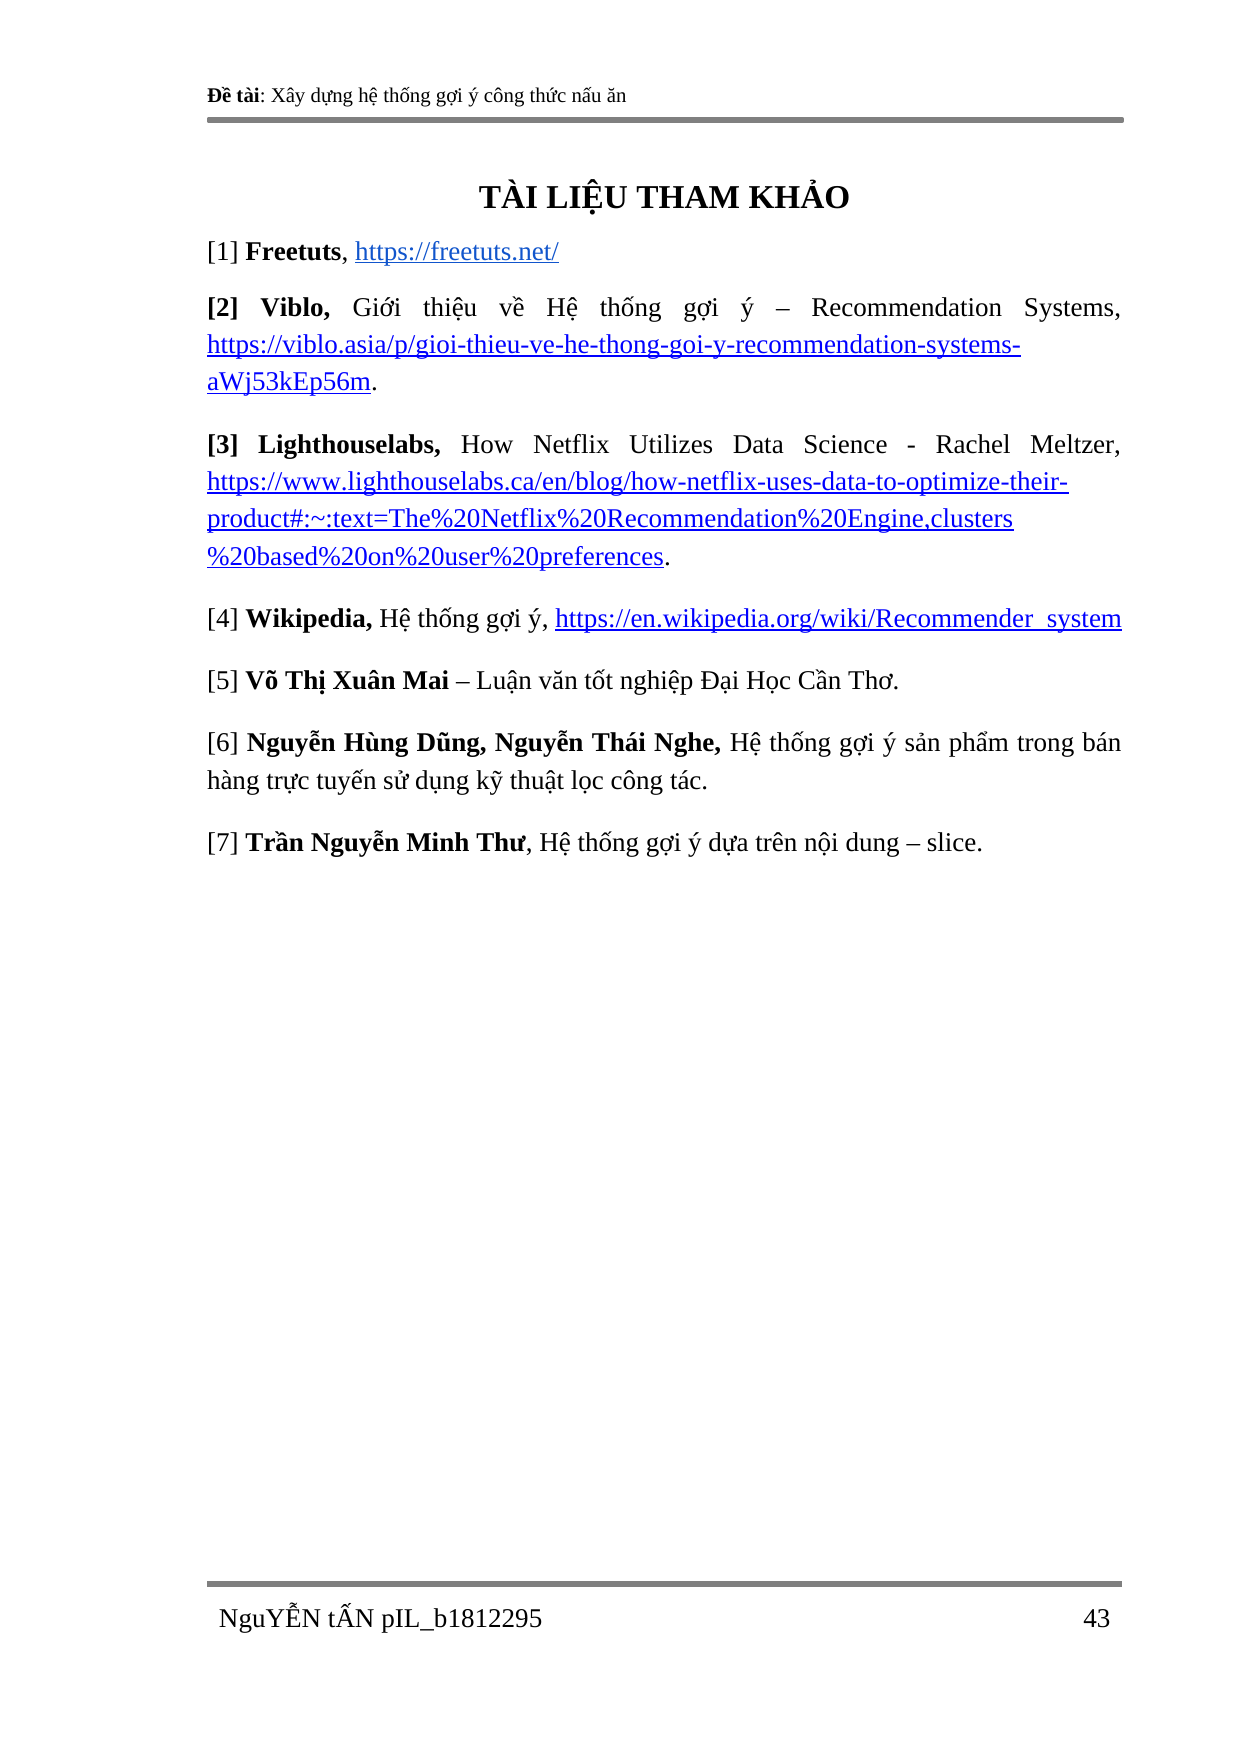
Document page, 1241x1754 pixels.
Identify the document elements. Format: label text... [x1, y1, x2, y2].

text [2] Viblo, Giới thiệu về Hệ thống gợi ý – Recommendation Systems, https://viblo.asia/p/gioi-thieu-ve-he-thong-goi-y-recommendation-systems-aWj53kEp56m. [207, 291, 1122, 397]
text [6] Nguyễn Hùng Dũng, Nguyễn Thái Nghe, Hệ thống gợi ý sản phẩm trong bán hàng trực tuyến sử dụng kỹ thuật lọc công tác. [207, 726, 1122, 795]
text [4] Wikipedia, Hệ thống gợi ý, https://en.wikipedia.org/wiki/Recommender_system [207, 602, 1122, 633]
text [1] Freetuts, https://freetuts.net/ [207, 235, 1122, 266]
text [5] Võ Thị Xuân Mai – Luận văn tốt nghiệp Đại Học Cần Thơ. [207, 664, 1122, 695]
subtitle TÀI LIỆU THAM KHẢO [207, 177, 1122, 216]
text [7] Trần Nguyễn Minh Thư, Hệ thống gợi ý dựa trên nội dung – slice. [207, 826, 1122, 857]
text [3] Lighthouselabs, How Netflix Utilizes Data Science - Rachel Meltzer, https://www.lighthouselabs.ca/en/blog/how-netflix-uses-data-to-optimize-their-product#:~:text=The%20Netflix%20Recommendation%20Engine,clusters%20based%20on%20user%20preferences. [207, 428, 1122, 571]
